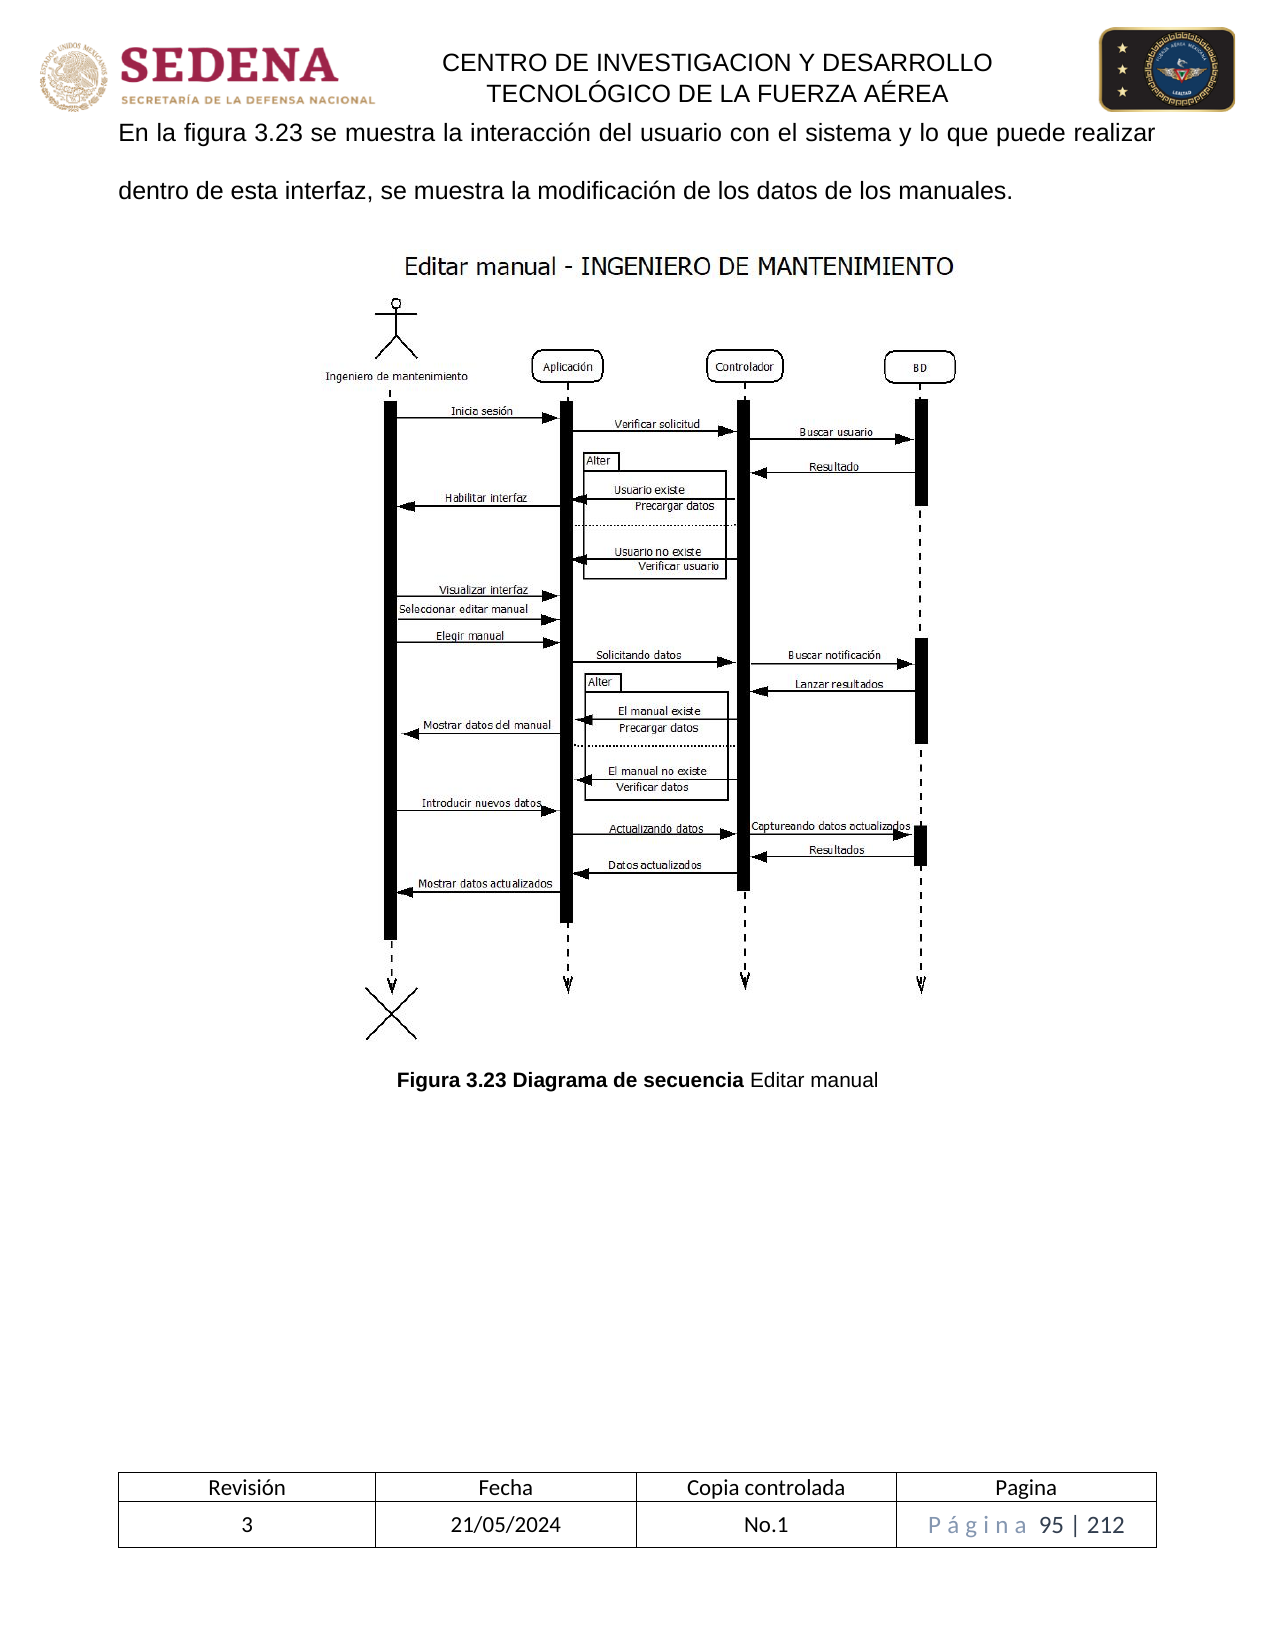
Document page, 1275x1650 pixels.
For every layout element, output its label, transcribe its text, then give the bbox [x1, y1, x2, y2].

picture [39, 27, 1236, 112]
picture [305, 249, 970, 1050]
text En la figura 3.23 se muestra la interacción del usuario con el sistema y lo que puede realizar dentro de esta interfaz, se muestra la modificación de los datos de los manuales. [118, 118, 1157, 204]
text Figura 3.23 Diagrama de secuencia Editar manual [118, 1068, 1157, 1092]
